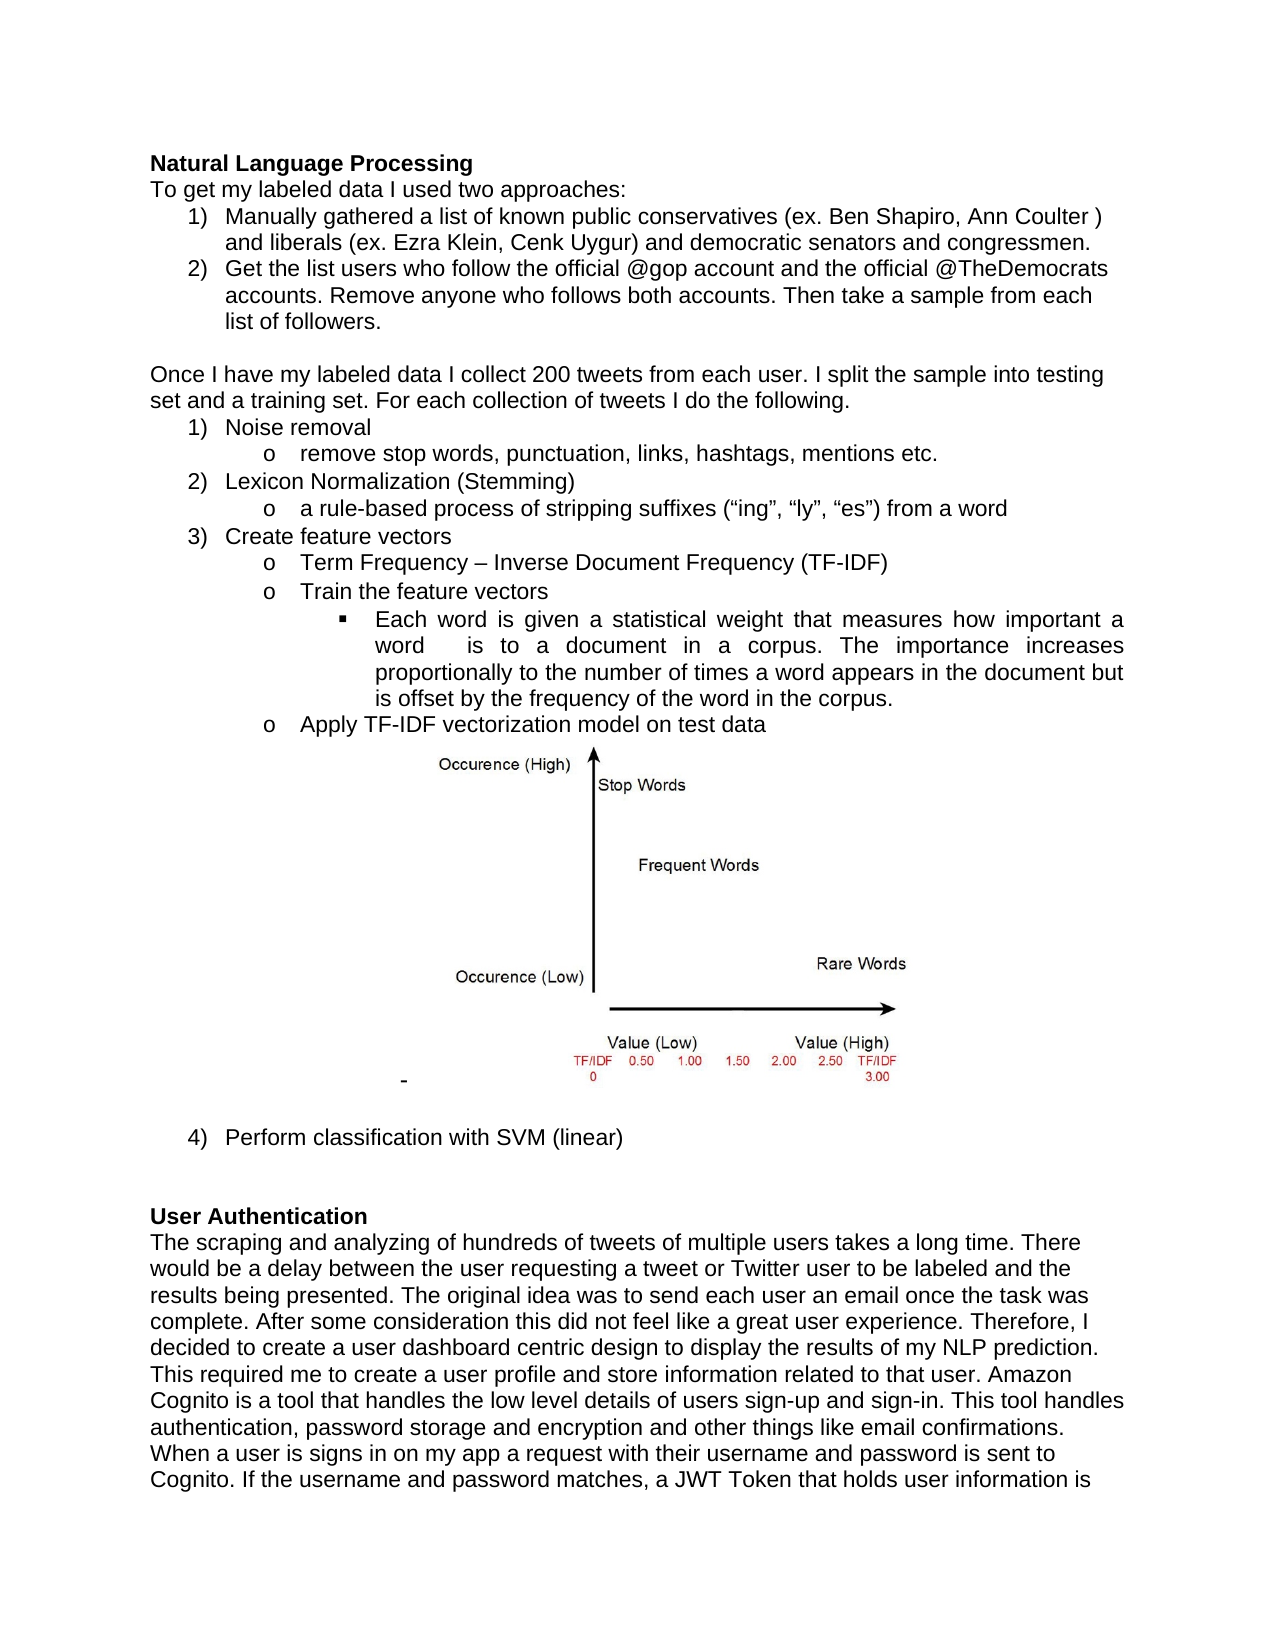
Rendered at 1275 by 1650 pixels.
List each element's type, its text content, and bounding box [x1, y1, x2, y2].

list a rule-based process of stripping suffixes (“ing”, “ly”, “es”) from a word [262, 494, 1125, 523]
list Apply TF-IDF vectorization model on test data [262, 711, 1125, 740]
list Each word is given a statistical weight that measures how important a word is to a document in a corpus. The importance increases proportionally to the number of times a word appears in the document but is offset by the frequency of the word in the corpus. [337, 606, 1125, 711]
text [150, 1229, 1125, 1492]
list Train the feature vectors [262, 578, 1125, 606]
list Lexicon Normalization (Stemming) [187, 468, 1125, 494]
list remove stop words, punctuation, links, hashtags, mentions etc. [262, 440, 1125, 468]
list Noise removal [187, 413, 1125, 440]
list Term Frequency – Inverse Document Frequency (TF-IDF) [262, 549, 1125, 578]
text To get my labeled data I used two approaches: [150, 176, 1125, 203]
text User Authentication [150, 1203, 1125, 1229]
list Get the list users who follow the official @gop account and the official @TheDemocrats accounts. Remove anyone who follows both accounts. Then take a sample from each list of followers. [187, 255, 1125, 334]
picture [437, 739, 913, 1089]
list Perform classification with SVM (linear) [187, 1123, 1125, 1150]
list Create feature vectors [187, 523, 1125, 549]
list Manually gathered a list of known public conservatives (ex. Ben Shapiro, Ann Coulter ) and liberals (ex. Ezra Klein, Cenk Uygur) and democratic senators and congressmen. [187, 203, 1125, 255]
text Once I have my labeled data I collect 200 tweets from each user. I split the sample into testing set and a training set. For each collection of tweets I do the following. [150, 361, 1125, 413]
text Natural Language Processing [150, 150, 1125, 176]
